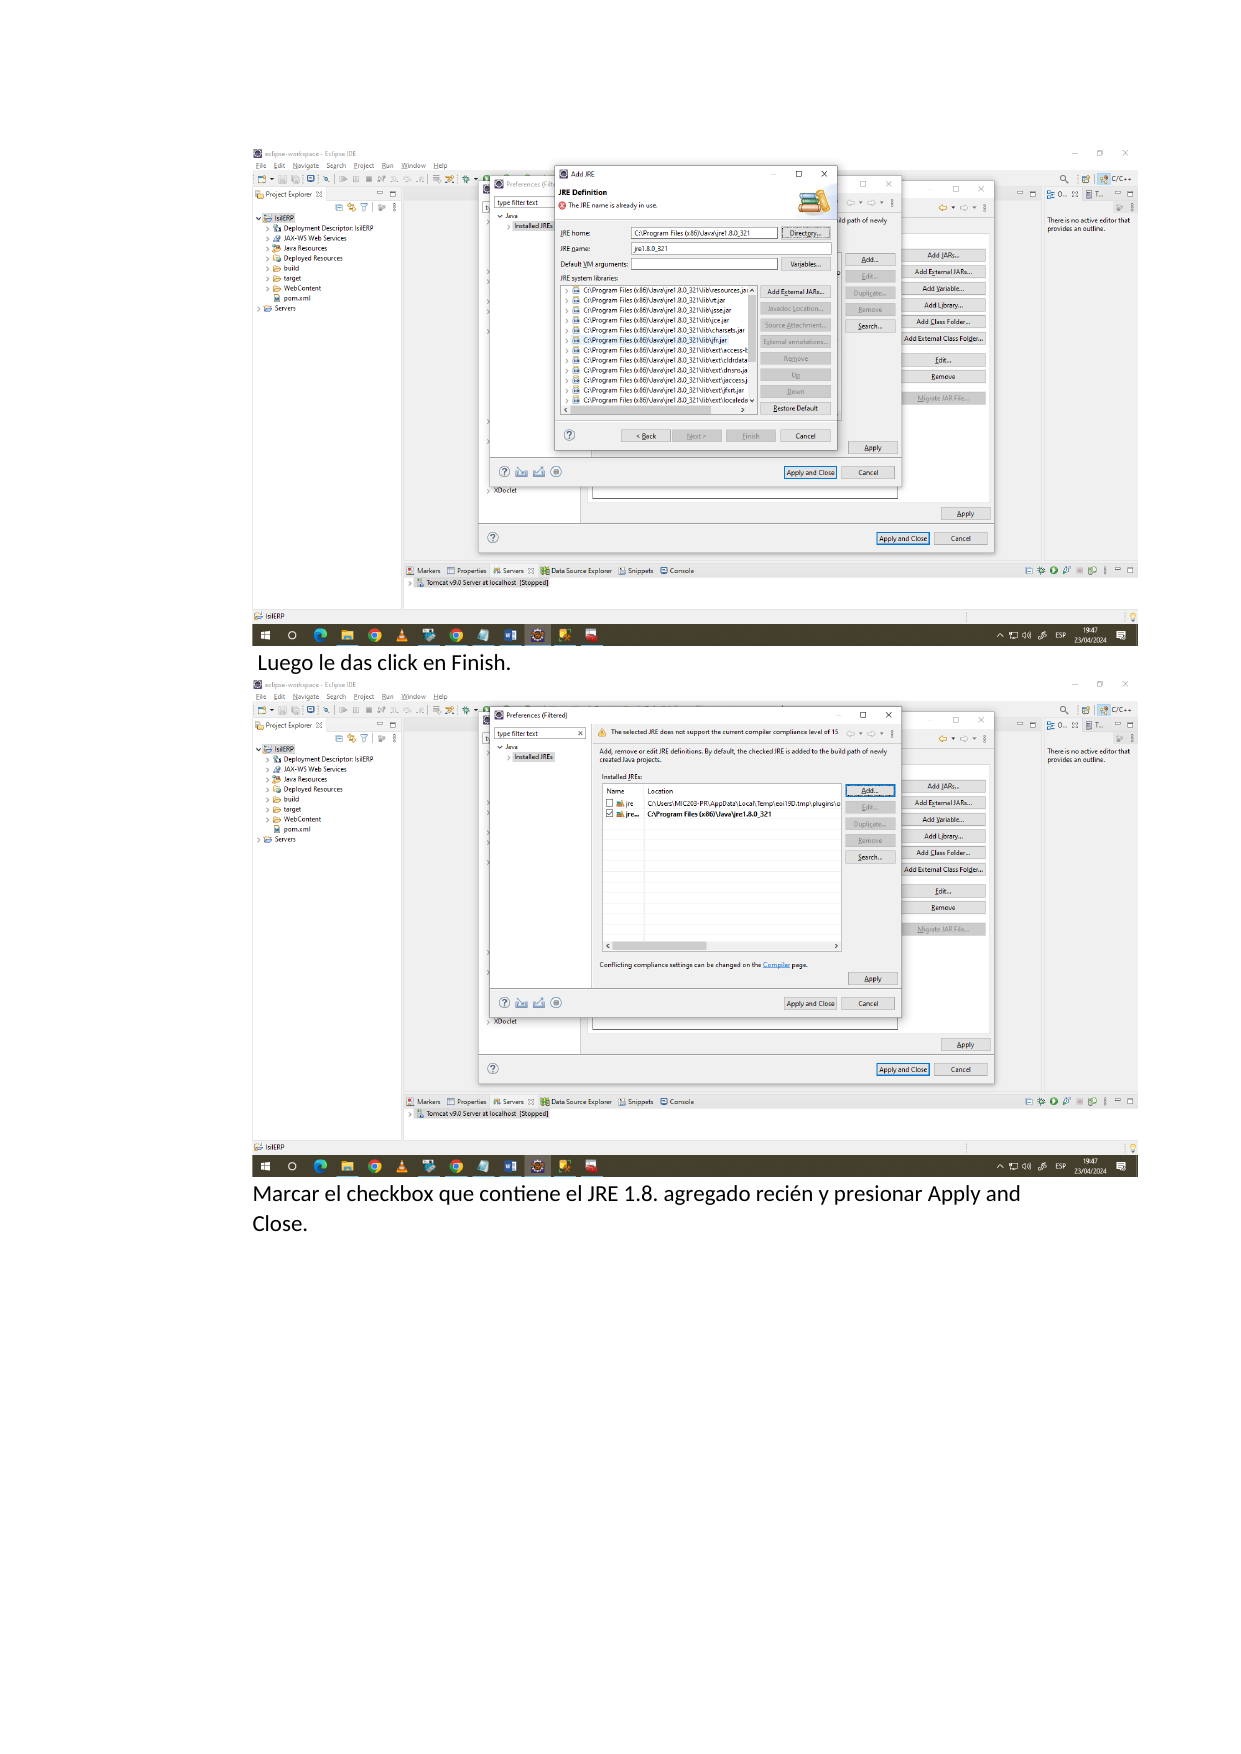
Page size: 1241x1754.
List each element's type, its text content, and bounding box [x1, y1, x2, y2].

list Marcar el checkbox que contiene el JRE 1.8. agregado recién y presionar Apply and Close. [252, 1179, 1063, 1237]
picture [252, 147, 1138, 646]
picture [252, 678, 1138, 1177]
list Luego le das click en Finish. [252, 648, 1063, 676]
